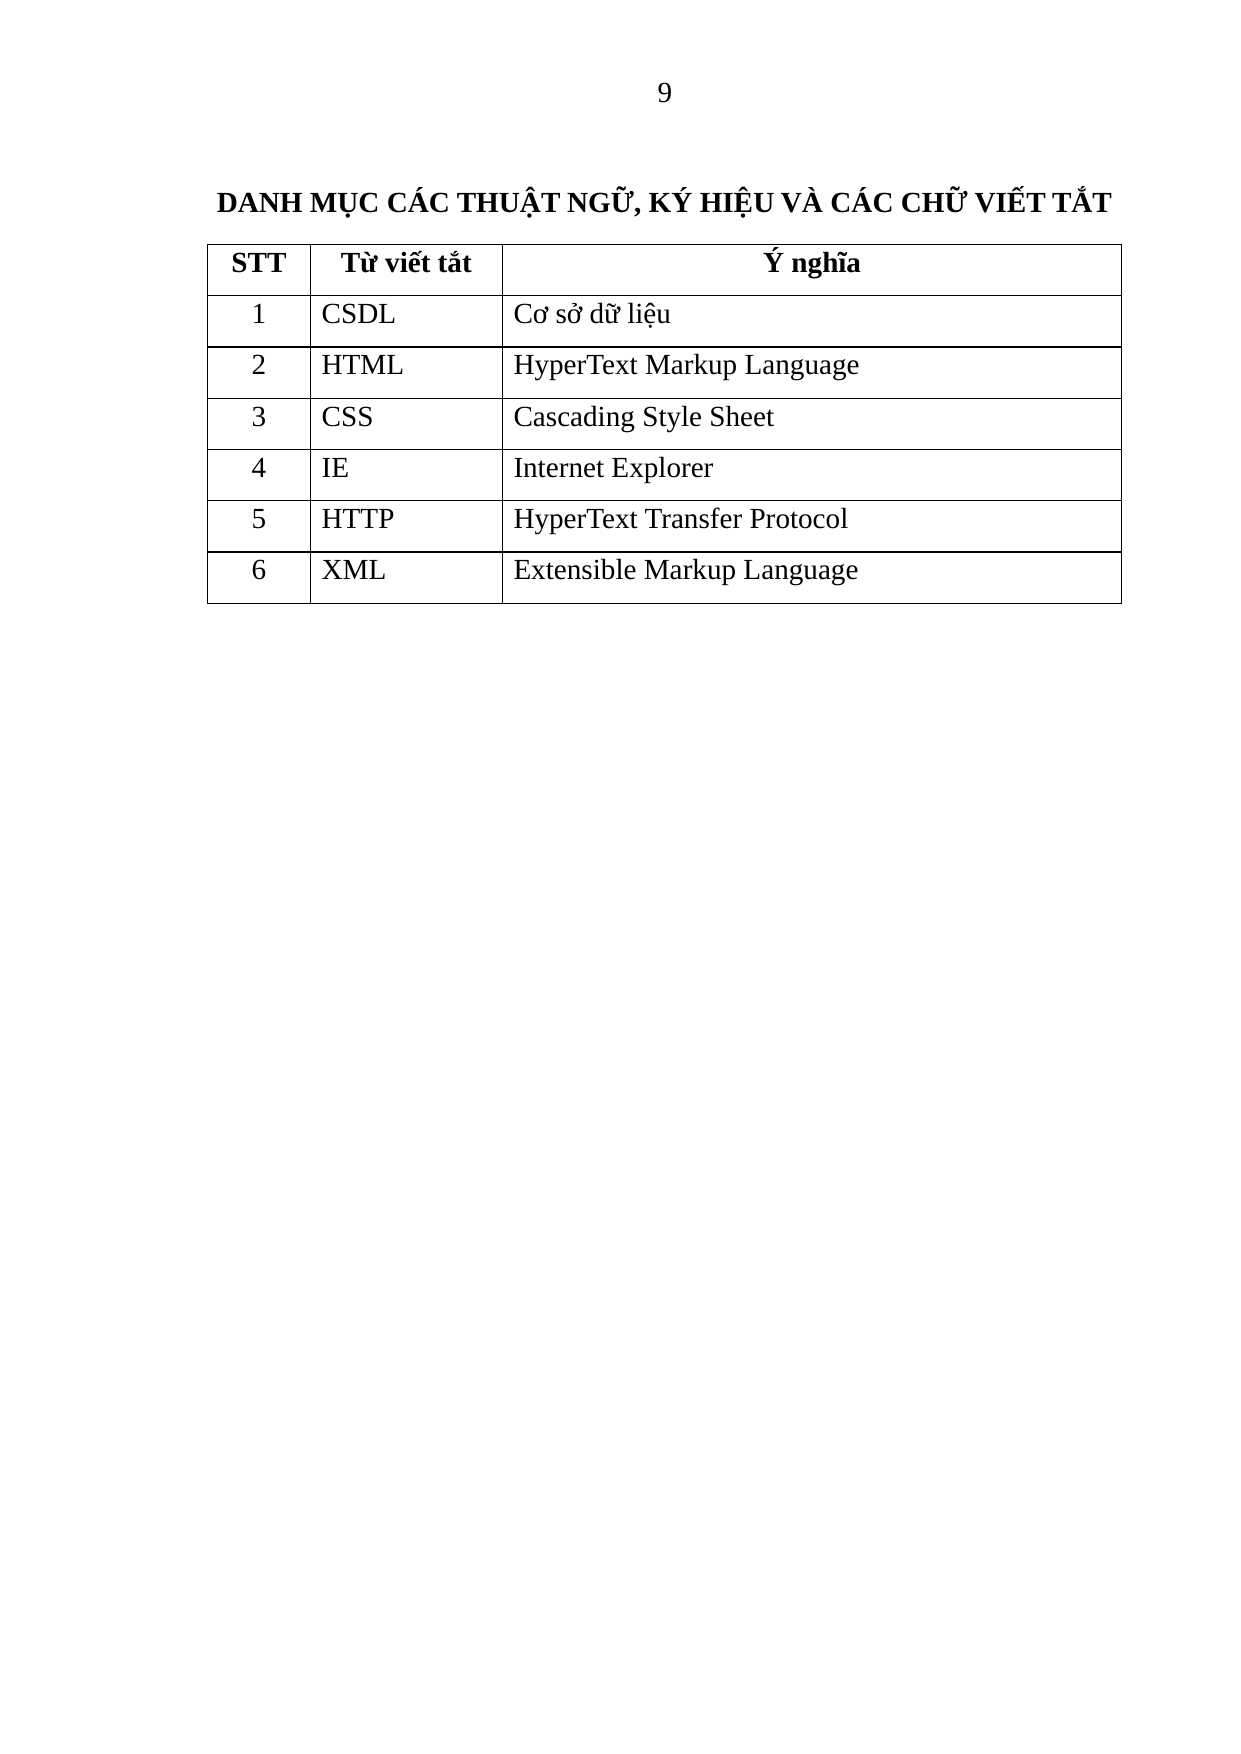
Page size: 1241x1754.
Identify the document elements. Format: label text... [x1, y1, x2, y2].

table_header Ý nghĩa [503, 245, 1121, 295]
table_cell 2 [208, 348, 310, 398]
table_cell HTML [311, 348, 502, 398]
subtitle DANH MỤC CÁC THUẬT NGỮ, KÝ HIỆU VÀ CÁC CHỮ VIẾT TẮT [207, 185, 1122, 219]
table_cell 3 [208, 399, 310, 449]
table_cell Extensible Markup Language [503, 553, 1121, 603]
table_cell 5 [208, 501, 310, 551]
table_cell 4 [208, 450, 310, 500]
table_cell Internet Explorer [503, 450, 1121, 500]
table_cell Cascading Style Sheet [503, 399, 1121, 449]
table_cell HTTP [311, 501, 502, 551]
table_cell Cơ sở dữ liệu [503, 296, 1121, 346]
table_cell CSS [311, 399, 502, 449]
table_cell CSDL [311, 296, 502, 346]
table_header Từ viết tắt [311, 245, 502, 295]
table_cell HyperText Markup Language [503, 348, 1121, 398]
table_cell 1 [208, 296, 310, 346]
table_header STT [208, 245, 310, 295]
table_cell HyperText Transfer Protocol [503, 501, 1121, 551]
table_cell IE [311, 450, 502, 500]
table_cell 6 [208, 553, 310, 603]
table_cell XML [311, 553, 502, 603]
